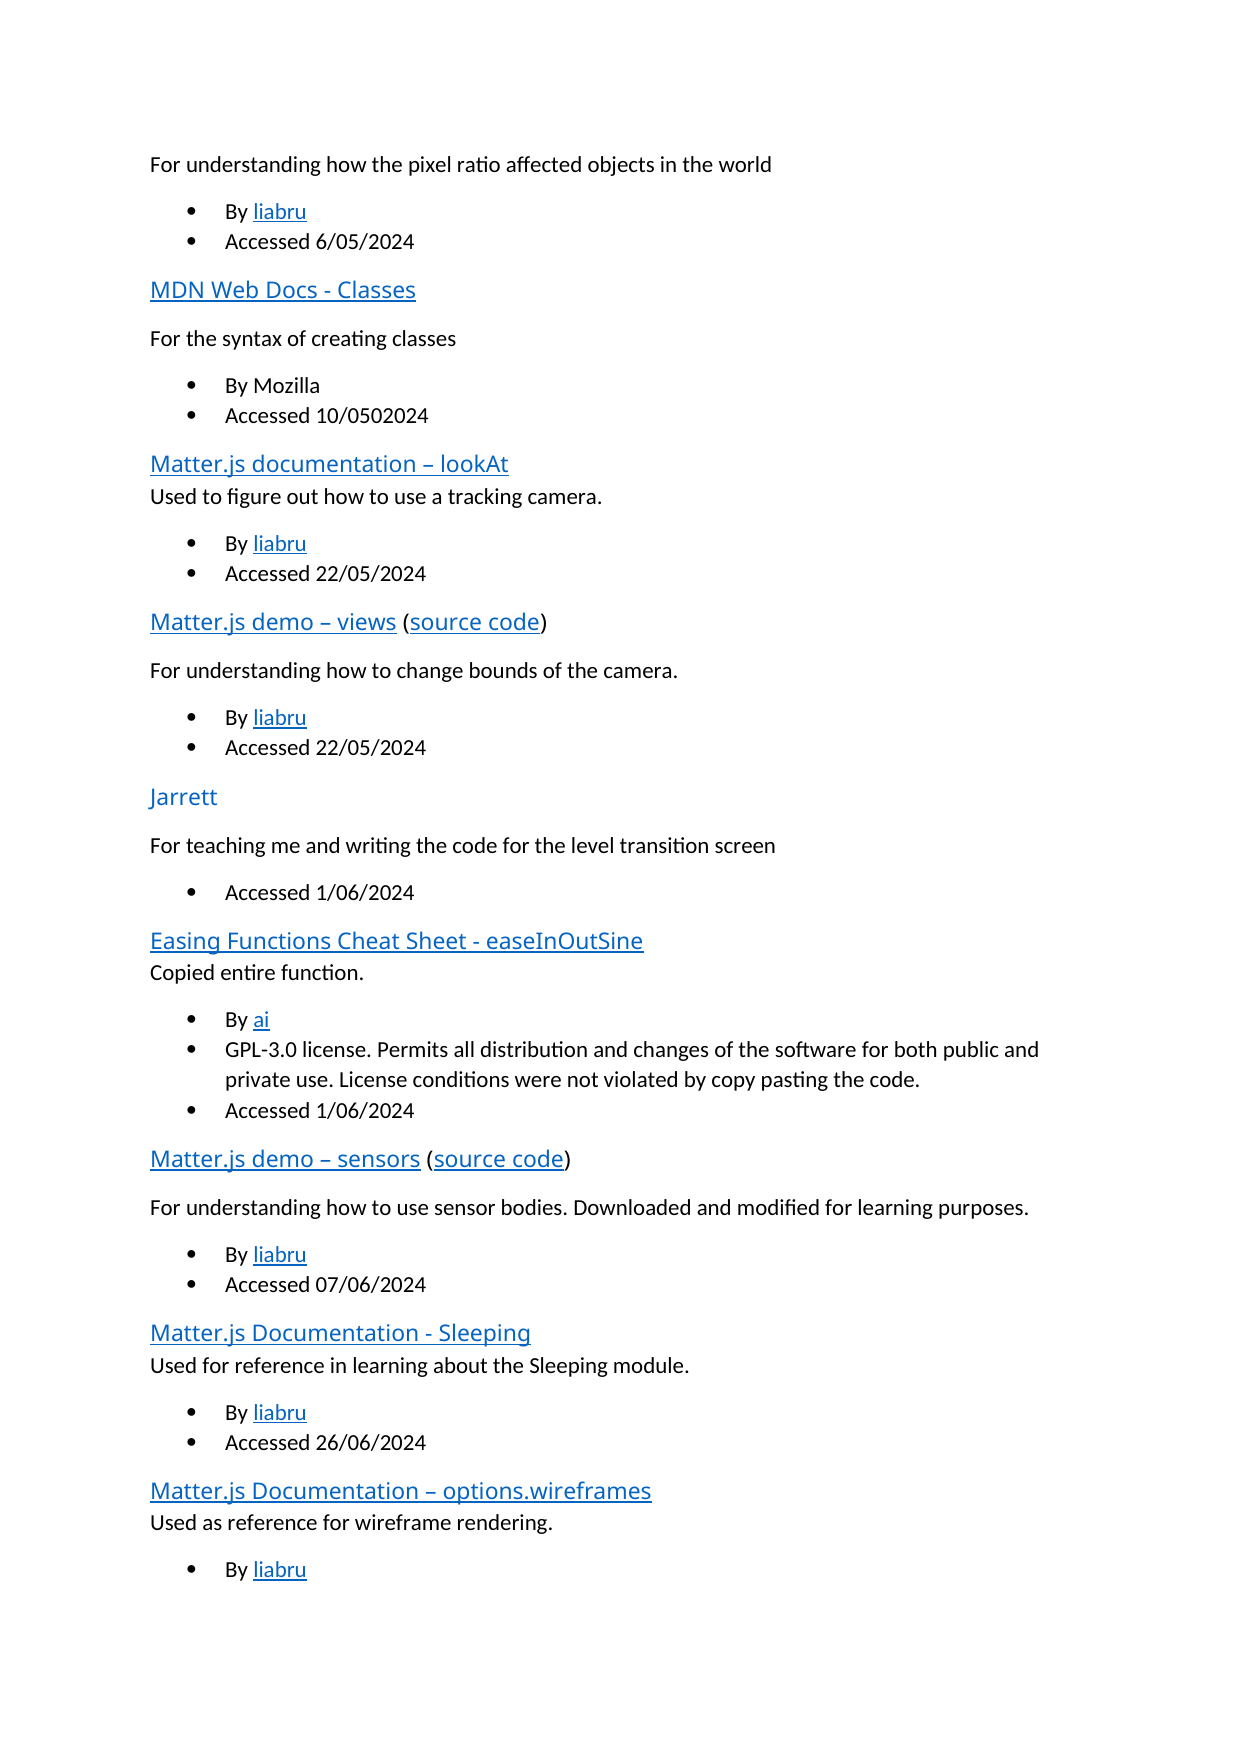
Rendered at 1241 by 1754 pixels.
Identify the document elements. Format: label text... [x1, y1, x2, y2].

text Matter.js demo – views (source code) [150, 606, 1090, 637]
list Accessed 1/06/2024 [187, 1096, 1090, 1124]
text Jarrett [150, 780, 1090, 812]
list By liabru [187, 197, 1090, 225]
text For understanding how to change bounds of the camera. [150, 656, 1090, 684]
text For understanding how to use sensor bodies. Downloaded and modified for learning purposes. [150, 1193, 1090, 1221]
list GPL-3.0 license. Permits all distribution and changes of the software for both public and private use. License conditions were not violated by copy pasting the code. [187, 1035, 1090, 1094]
text For the syntax of creating classes [150, 324, 1090, 352]
text Matter.js demo – sensors (source code) [150, 1143, 1090, 1174]
text MDN Web Docs - Classes [150, 274, 1090, 305]
list By liabru [187, 1398, 1090, 1426]
text For teaching me and writing the code for the level transition screen [150, 831, 1090, 859]
text Used to figure out how to use a tracking camera. [150, 482, 1090, 510]
text For understanding how the pixel ratio affected objects in the world [150, 150, 1090, 178]
list Accessed 07/06/2024 [187, 1270, 1090, 1298]
list By liabru [187, 703, 1090, 731]
subtitle Matter.js documentation – lookAt [150, 448, 1090, 479]
subtitle Matter.js Documentation - Sleeping [150, 1317, 1090, 1348]
list Accessed 22/05/2024 [187, 733, 1090, 762]
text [150, 1508, 1090, 1537]
list By Mozilla [187, 371, 1090, 399]
list Accessed 22/05/2024 [187, 559, 1090, 587]
list Accessed 26/06/2024 [187, 1428, 1090, 1456]
list Accessed 6/05/2024 [187, 227, 1090, 255]
subtitle Matter.js Documentation – options.wireframes [150, 1475, 1090, 1506]
list Accessed 1/06/2024 [187, 878, 1090, 906]
list By liabru [187, 529, 1090, 557]
list Accessed 10/0502024 [187, 401, 1090, 429]
list By ai [187, 1005, 1090, 1033]
text Used for reference in learning about the Sleeping module. [150, 1351, 1090, 1379]
subtitle Easing Functions Cheat Sheet - easeInOutSine [150, 924, 1090, 956]
text Copied entire function. [150, 958, 1090, 986]
list By liabru [187, 1240, 1090, 1268]
list By liabru [187, 1555, 1090, 1583]
